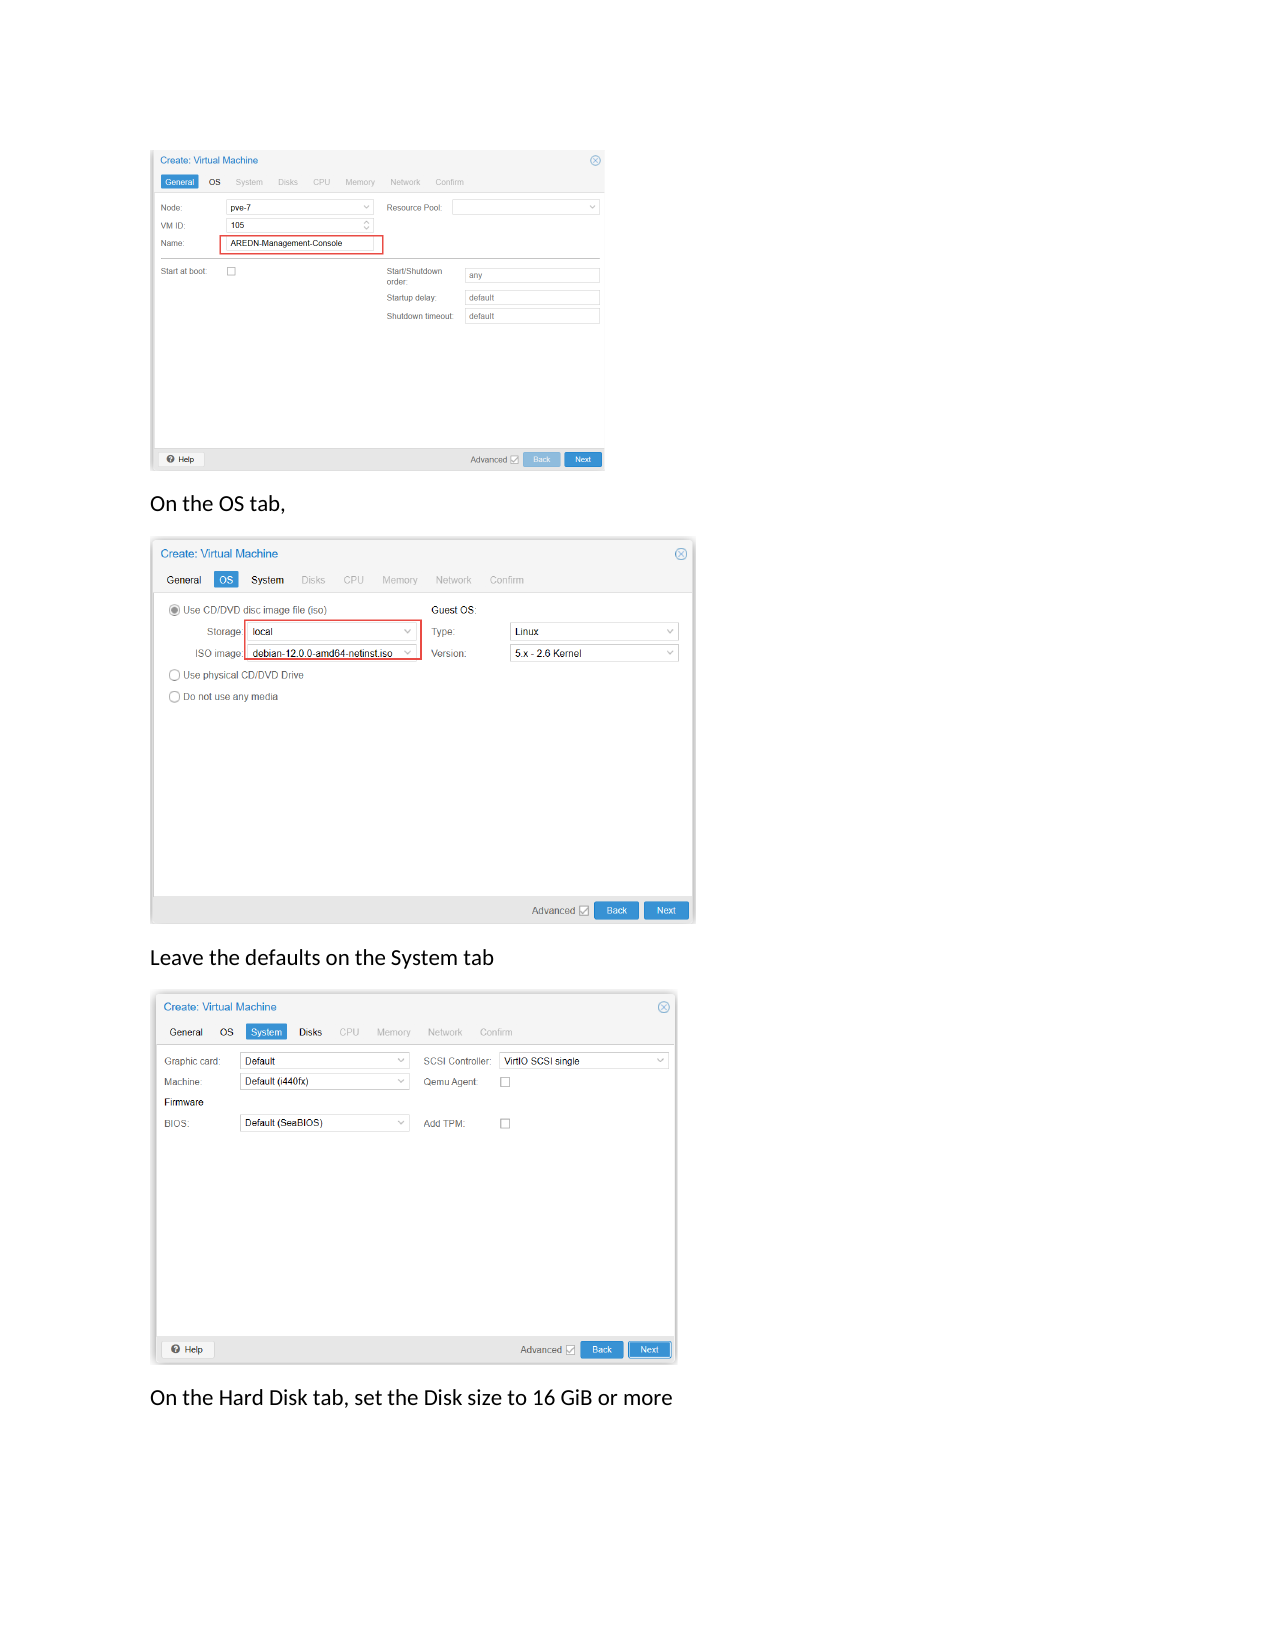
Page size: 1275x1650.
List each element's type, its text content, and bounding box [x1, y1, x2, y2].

picture [150, 536, 696, 924]
picture [150, 150, 605, 471]
text Leave the defaults on the System tab [150, 943, 1125, 971]
text On the Hard Disk tab, set the Disk size to 16 GiB or more [150, 1383, 1125, 1411]
picture [150, 989, 678, 1365]
text On the OS tab, [150, 489, 1125, 517]
